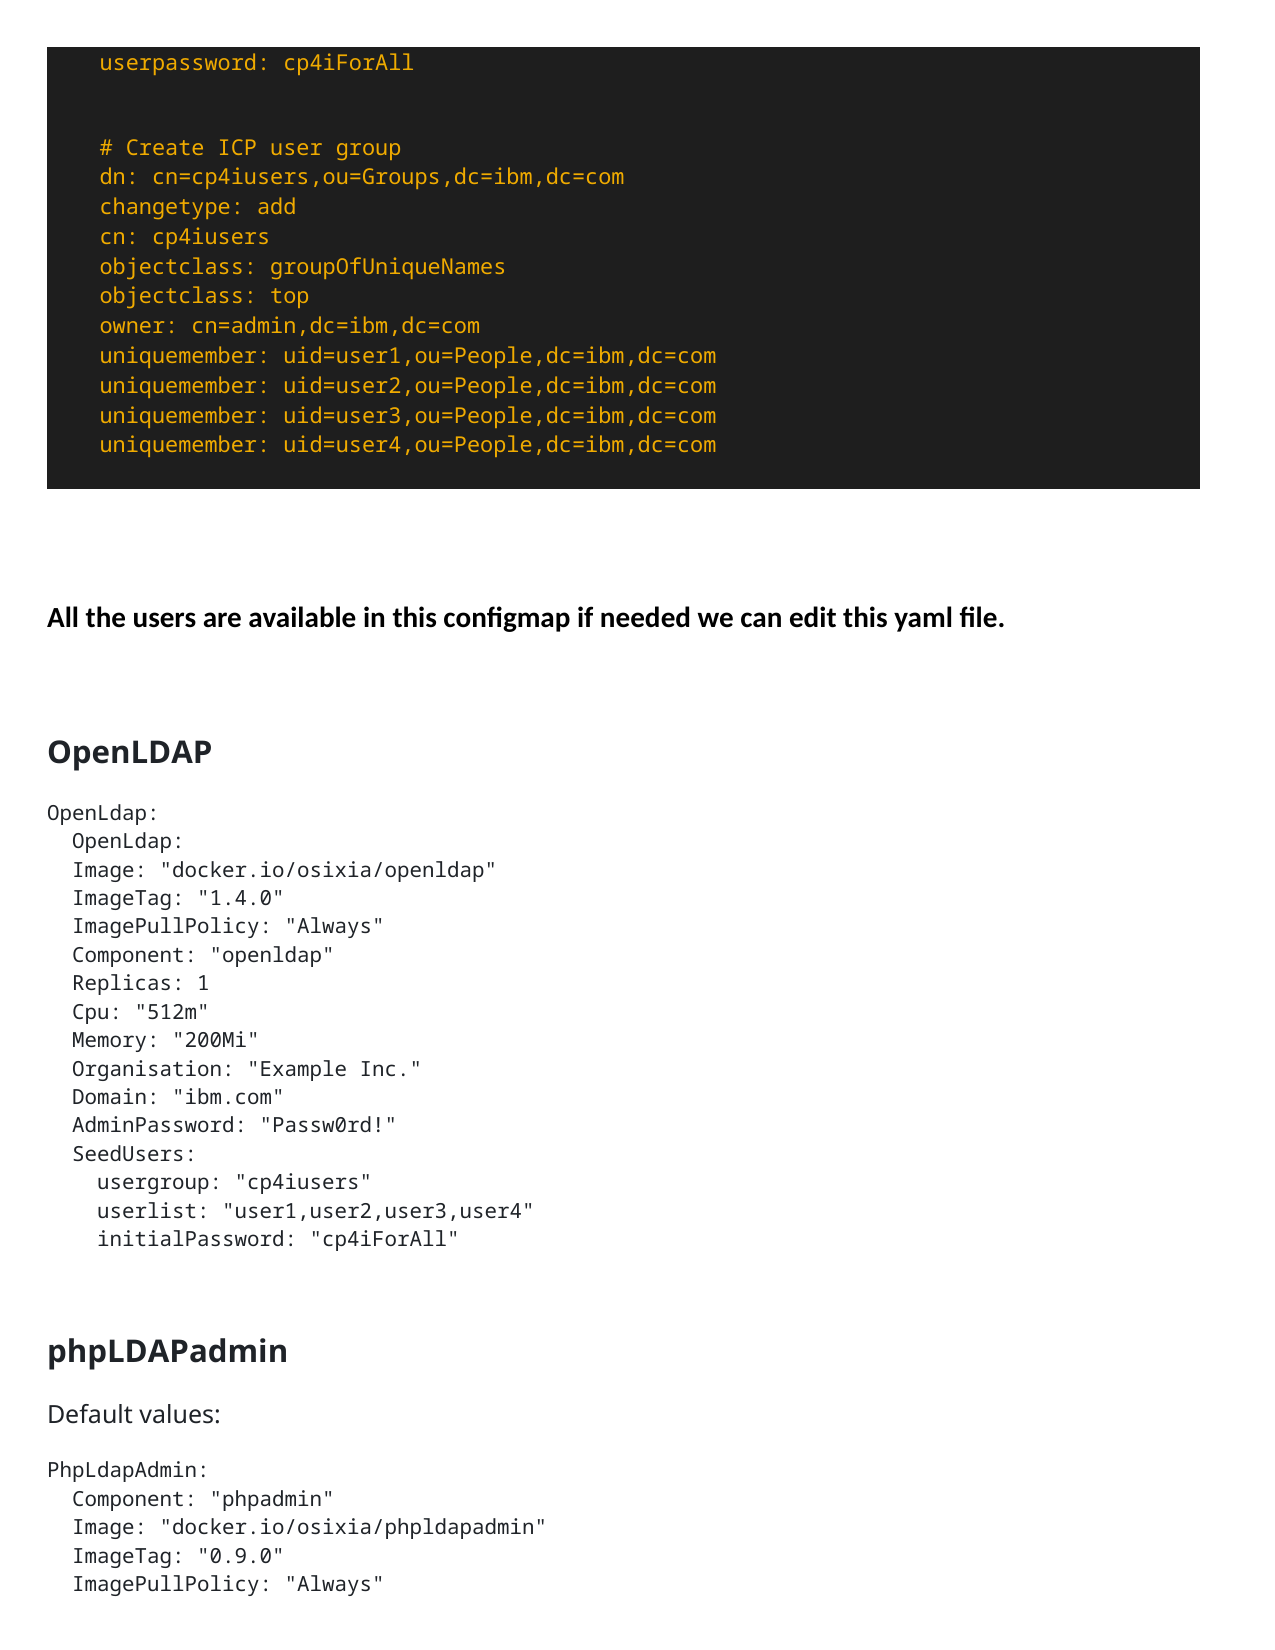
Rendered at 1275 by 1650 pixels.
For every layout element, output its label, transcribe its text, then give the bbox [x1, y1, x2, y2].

text Image: "docker.io/osixia/phpldapadmin" [47, 1512, 1200, 1541]
text Cpu: "512m" [47, 997, 1200, 1025]
text cn: cp4iusers [47, 221, 1200, 251]
subtitle phpLDAPadmin [47, 1329, 1200, 1371]
text uniquemember: uid=user4,ou=People,dc=ibm,dc=com [47, 429, 1200, 459]
text Image: "docker.io/osixia/openldap" [47, 855, 1200, 883]
text AdminPassword: "Passw0rd!" [47, 1111, 1200, 1139]
text uniquemember: uid=user3,ou=People,dc=ibm,dc=com [47, 399, 1200, 429]
text userlist: "user1,user2,user3,user4" [47, 1196, 1200, 1224]
text ImageTag: "1.4.0" [47, 883, 1200, 912]
text ImagePullPolicy: "Always" [47, 912, 1200, 940]
text All the users are available in this configmap if needed we can edit this yaml file. [47, 599, 1200, 635]
text initialPassword: "cp4iForAll" [47, 1224, 1200, 1253]
text # Create ICP user group [47, 131, 1200, 161]
text SeedUsers: [47, 1139, 1200, 1167]
text changetype: add [47, 191, 1200, 221]
text OpenLdap: [47, 798, 1200, 826]
text Organisation: "Example Inc." [47, 1054, 1200, 1082]
text Component: "phpadmin" [47, 1484, 1200, 1512]
text usergroup: "cp4iusers" [47, 1167, 1200, 1196]
text ImagePullPolicy: "Always" [47, 1569, 1200, 1598]
text owner: cn=admin,dc=ibm,dc=com [47, 310, 1200, 340]
text PhpLdapAdmin: [47, 1455, 1200, 1484]
text Default values: [47, 1396, 1200, 1430]
text Domain: "ibm.com" [47, 1082, 1200, 1111]
text Replicas: 1 [47, 968, 1200, 997]
text userpassword: cp4iForAll [47, 47, 1200, 77]
subtitle OpenLDAP [47, 730, 1200, 773]
text ImageTag: "0.9.0" [47, 1541, 1200, 1569]
text Memory: "200Mi" [47, 1025, 1200, 1054]
text dn: cn=cp4iusers,ou=Groups,dc=ibm,dc=com [47, 161, 1200, 191]
text uniquemember: uid=user2,ou=People,dc=ibm,dc=com [47, 370, 1200, 399]
text uniquemember: uid=user1,ou=People,dc=ibm,dc=com [47, 340, 1200, 370]
text OpenLdap: [47, 826, 1200, 855]
text objectclass: top [47, 280, 1200, 310]
text objectclass: groupOfUniqueNames [47, 251, 1200, 280]
text Component: "openldap" [47, 940, 1200, 968]
